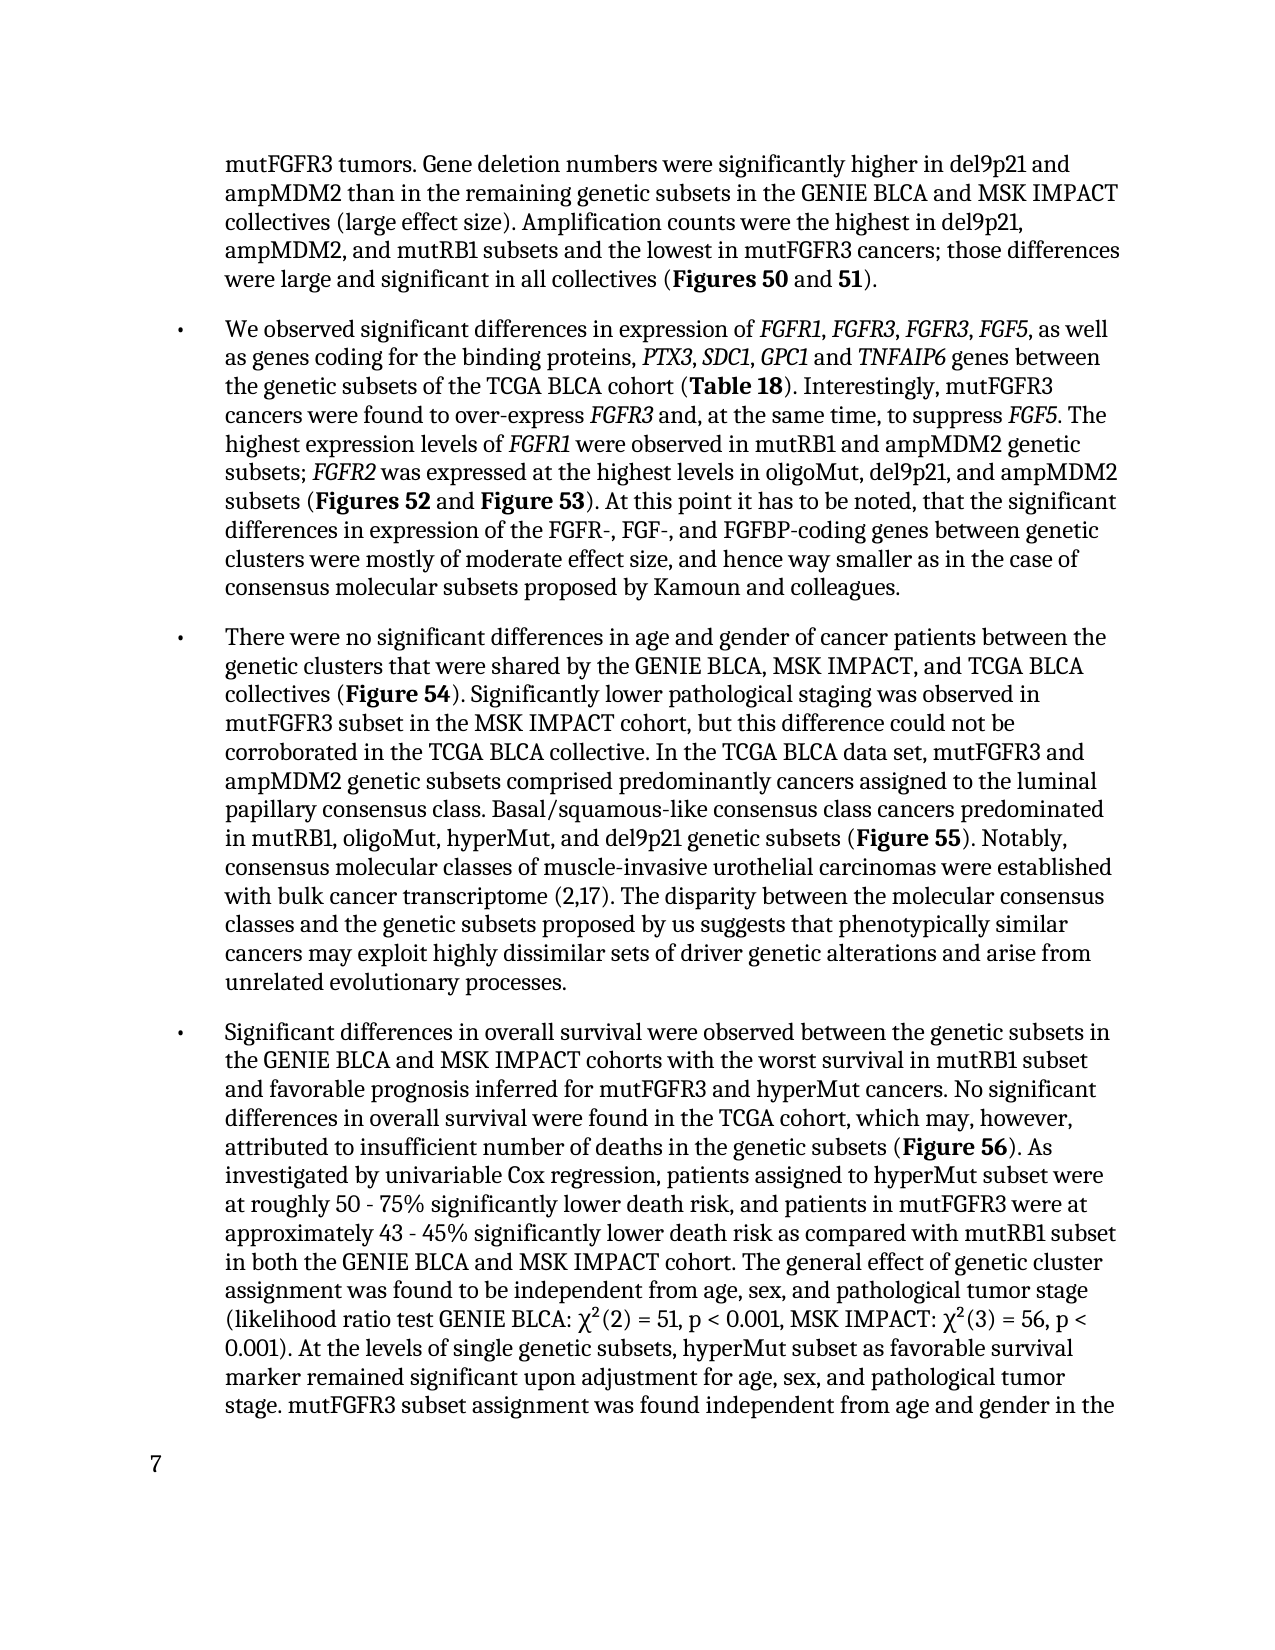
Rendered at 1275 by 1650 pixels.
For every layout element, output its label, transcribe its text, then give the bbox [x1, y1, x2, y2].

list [175, 150, 1125, 294]
list We observed significant differences in expression of FGFR1, FGFR3, FGFR3, FGF5, as well as genes coding for the binding proteins, PTX3, SDC1, GPC1 and TNFAIP6 genes between the genetic subsets of the TCGA BLCA cohort (Table 18). Interestingly, mutFGFR3 cancers were found to over-express FGFR3 and, at the same time, to suppress FGF5. The highest expression levels of FGFR1 were observed in mutRB1 and ampMDM2 genetic subsets; FGFR2 was expressed at the highest levels in oligoMut, del9p21, and ampMDM2 subsets (Figures 52 and Figure 53). At this point it has to be noted, that the significant differences in expression of the FGFR-, FGF-, and FGFBP-coding genes between genetic clusters were mostly of moderate effect size, and hence way smaller as in the case of consensus molecular subsets proposed by Kamoun and colleagues. [175, 314, 1125, 602]
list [175, 1017, 1125, 1420]
list There were no significant differences in age and gender of cancer patients between the genetic clusters that were shared by the GENIE BLCA, MSK IMPACT, and TCGA BLCA collectives (Figure 54). Significantly lower pathological staging was observed in mutFGFR3 subset in the MSK IMPACT cohort, but this difference could not be corroborated in the TCGA BLCA collective. In the TCGA BLCA data set, mutFGFR3 and ampMDM2 genetic subsets comprised predominantly cancers assigned to the luminal papillary consensus class. Basal/squamous-like consensus class cancers predominated in mutRB1, oligoMut, hyperMut, and del9p21 genetic subsets (Figure 55). Notably, consensus molecular classes of muscle-invasive urothelial carcinomas were established with bulk cancer transcriptome (2,17). The disparity between the molecular consensus classes and the genetic subsets proposed by us suggests that phenotypically similar cancers may exploit highly dissimilar sets of driver genetic alterations and arise from unrelated evolutionary processes. [175, 623, 1125, 997]
